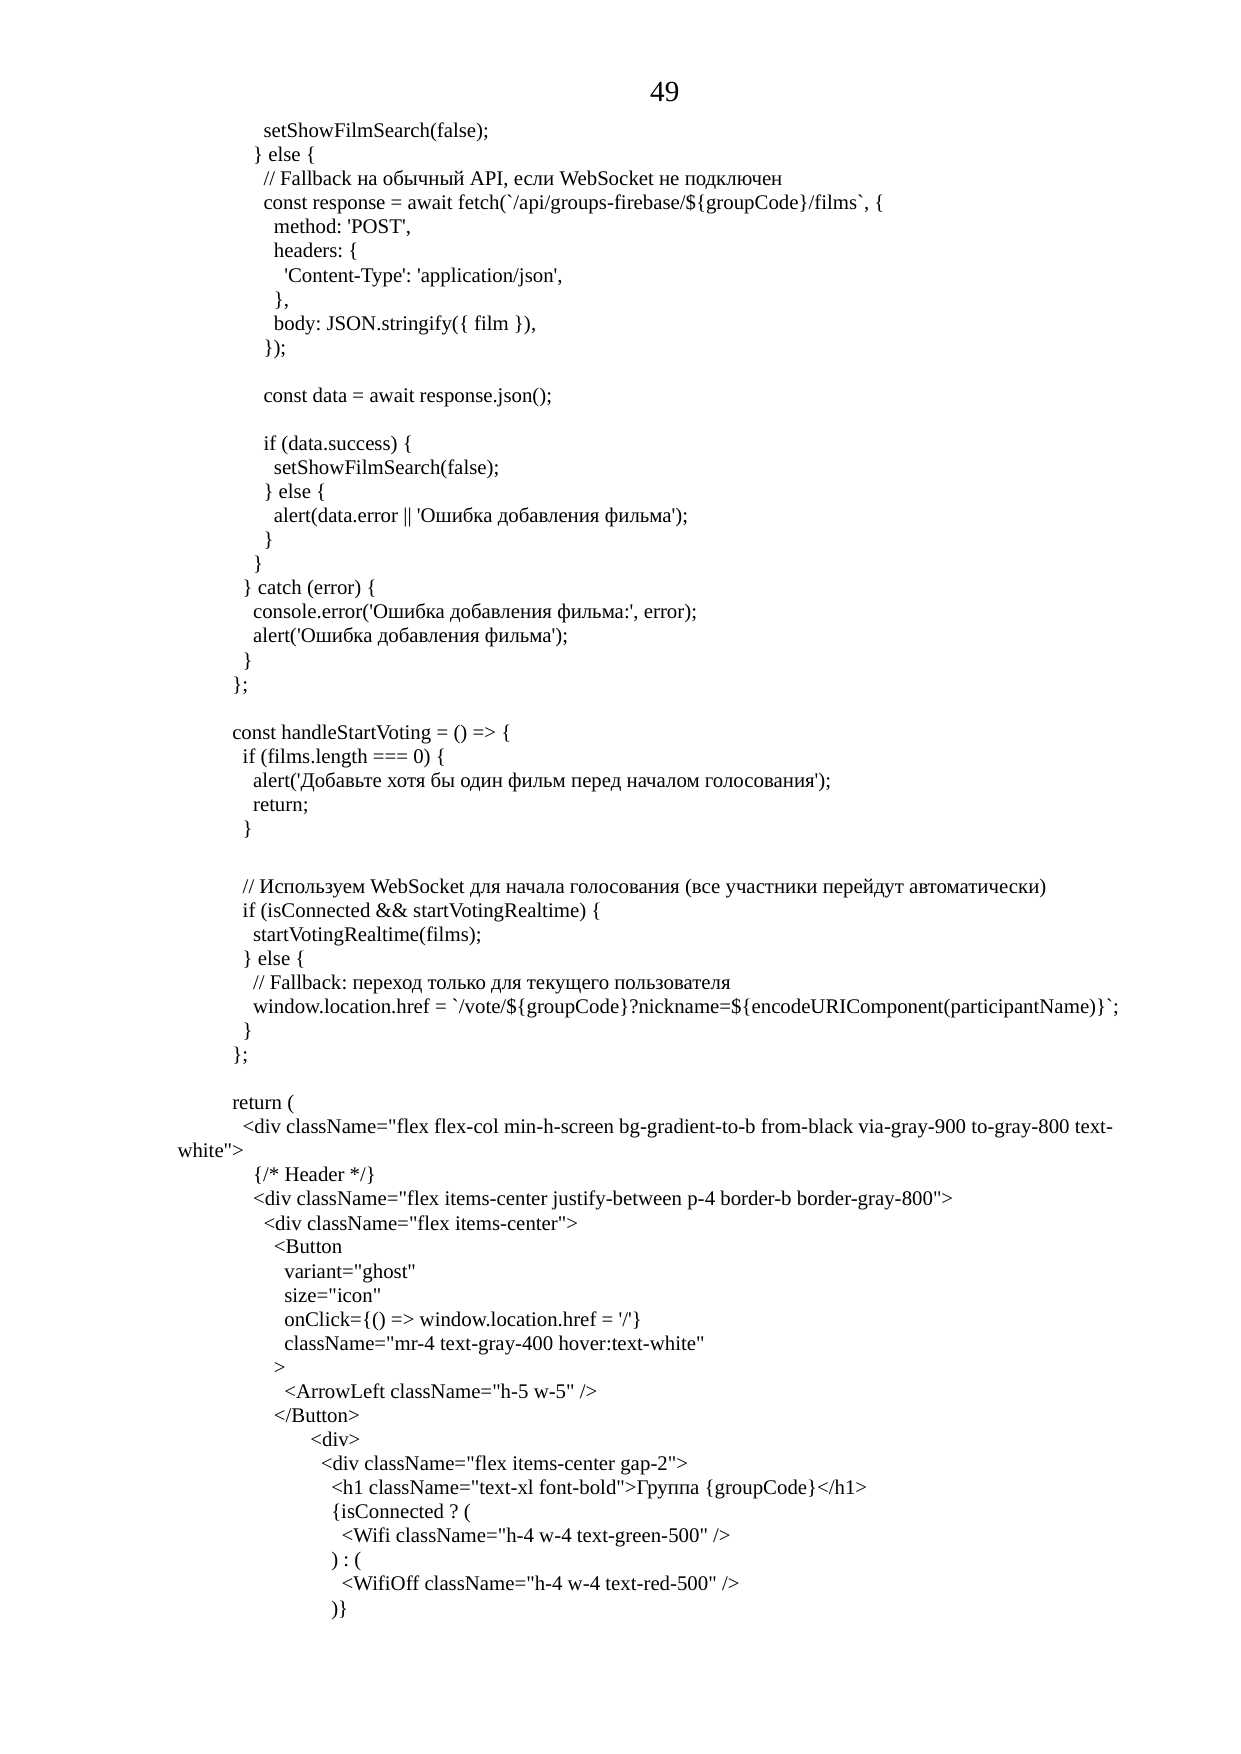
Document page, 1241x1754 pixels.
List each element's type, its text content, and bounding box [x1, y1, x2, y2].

text } else { [177, 946, 1152, 970]
text } [177, 551, 1152, 575]
text setShowFilmSearch(false); [177, 118, 1152, 142]
text } else { [177, 142, 1152, 166]
text const response = await fetch(`/api/groups-firebase/${groupCode}/films`, { [177, 190, 1152, 214]
text <Wifi className="h-4 w-4 text-green-500" /> [177, 1523, 1152, 1547]
text } catch (error) { [177, 575, 1152, 599]
text > [177, 1355, 1152, 1379]
text <WifiOff className="h-4 w-4 text-red-500" /> [177, 1571, 1152, 1595]
text } [177, 1018, 1152, 1042]
text if (data.success) { [177, 431, 1152, 455]
text headers: { [177, 238, 1152, 262]
text // Fallback на обычный API, если WebSocket не подключен [177, 166, 1152, 190]
text <div> [177, 1427, 1152, 1451]
text variant="ghost" [177, 1258, 1152, 1283]
text } [177, 816, 1152, 840]
text <div className="flex items-center"> [177, 1210, 1152, 1234]
text {/* Header */} [177, 1162, 1152, 1186]
text }; [177, 672, 1152, 696]
text if (films.length === 0) { [177, 744, 1152, 768]
text alert(data.error || 'Ошибка добавления фильма'); [177, 503, 1152, 527]
text window.location.href = `/vote/${groupCode}?nickname=${encodeURIComponent(participantName)}`; [177, 994, 1152, 1018]
text // Используем WebSocket для начала голосования (все участники перейдут автоматически) [177, 873, 1152, 898]
text return ( [177, 1090, 1152, 1114]
text <div className="flex items-center gap-2"> [177, 1451, 1152, 1475]
text startVotingRealtime(films); [177, 922, 1152, 946]
text ) : ( [177, 1547, 1152, 1571]
text <ArrowLeft className="h-5 w-5" /> [177, 1379, 1152, 1403]
text // Fallback: переход только для текущего пользователя [177, 970, 1152, 994]
text return; [177, 792, 1152, 816]
text onClick={() => window.location.href = '/'} [177, 1307, 1152, 1331]
text } [177, 647, 1152, 672]
text setShowFilmSearch(false); [177, 455, 1152, 479]
text <div className="flex flex-col min-h-screen bg-gradient-to-b from-black via-gray-900 to-gray-800 text-white"> [177, 1114, 1152, 1162]
text if (isConnected && startVotingRealtime) { [177, 898, 1152, 922]
text const handleStartVoting = () => { [177, 720, 1152, 744]
text <h1 className="text-xl font-bold">Группа {groupCode}</h1> [177, 1475, 1152, 1499]
text }, [177, 287, 1152, 311]
text } else { [177, 479, 1152, 503]
text {isConnected ? ( [177, 1499, 1152, 1523]
text </Button> [177, 1403, 1152, 1427]
text body: JSON.stringify({ film }), [177, 311, 1152, 335]
text <Button [177, 1234, 1152, 1258]
text }); [177, 335, 1152, 359]
text )} [177, 1595, 1152, 1619]
text alert('Добавьте хотя бы один фильм перед началом голосования'); [177, 768, 1152, 792]
text className="mr-4 text-gray-400 hover:text-white" [177, 1331, 1152, 1355]
text }; [177, 1042, 1152, 1066]
text } [177, 527, 1152, 551]
text method: 'POST', [177, 214, 1152, 238]
text size="icon" [177, 1283, 1152, 1307]
text <div className="flex items-center justify-between p-4 border-b border-gray-800"> [177, 1186, 1152, 1210]
text console.error('Ошибка добавления фильма:', error); [177, 599, 1152, 623]
text 'Content-Type': 'application/json', [177, 262, 1152, 287]
text alert('Ошибка добавления фильма'); [177, 623, 1152, 647]
text const data = await response.json(); [177, 383, 1152, 407]
